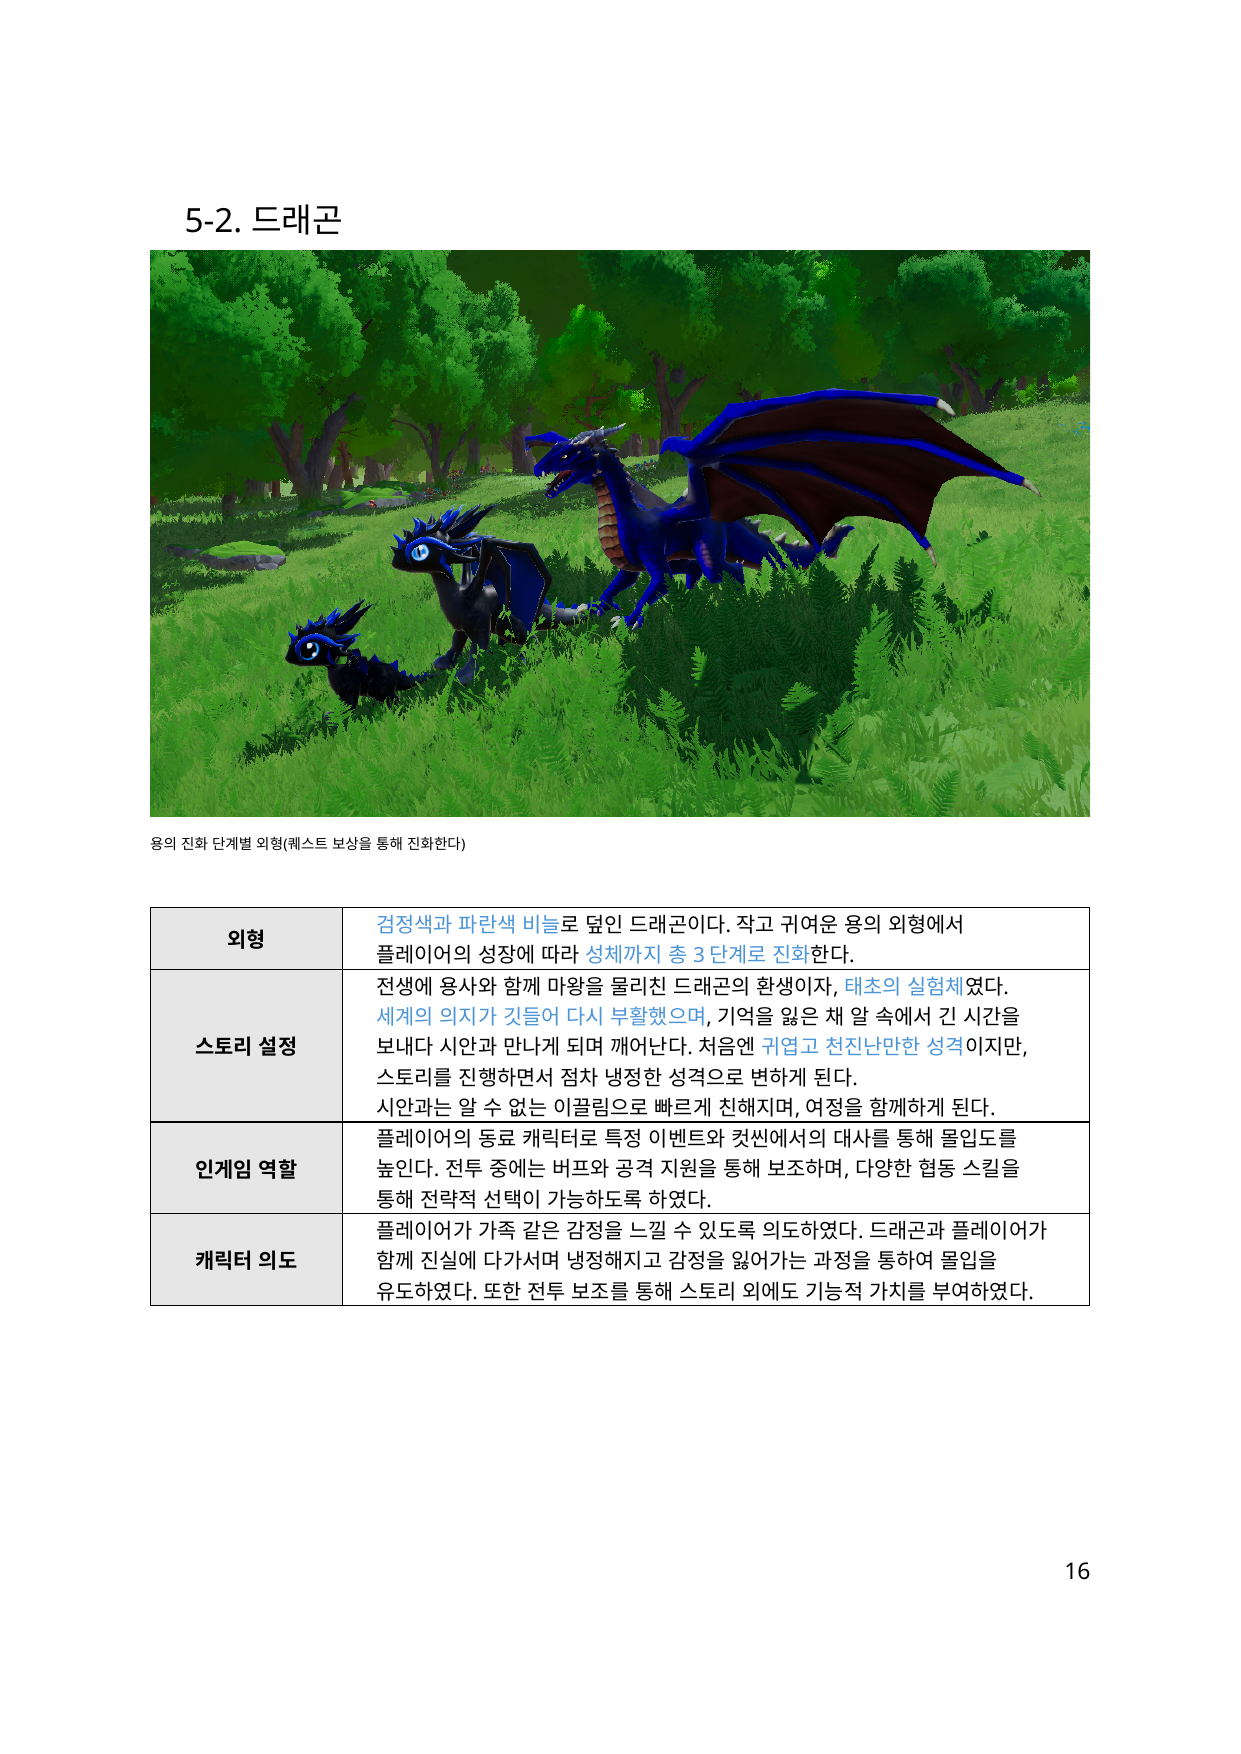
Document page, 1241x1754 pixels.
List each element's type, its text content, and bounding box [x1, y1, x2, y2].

table_header 외형 [151, 908, 342, 969]
subtitle 5-2. 드래곤 [150, 194, 1090, 242]
table_header 검정색과 파란색 비늘로 덮인 드래곤이다. 작고 귀여운 용의 외형에서 플레이어의 성장에 따라 성체까지 총 3단계로 진화한다. [343, 908, 1089, 969]
picture [150, 250, 1091, 817]
table_cell 전생에 용사와 함께 마왕을 물리친 드래곤의 환생이자, 태초의 실험체였다. 세계의 의지가 깃들어 다시 부활했으며, 기억을 잃은 채 알 속에서 긴 시간을 보내다 시안과 만나게 되며 깨어난다. 처음엔 귀엽고 천진난만한 성격이지만, 스토리를 진행하면서 점차 냉정한 성격으로 변하게 된다. 시안과는 알 수 없는 이끌림으로 빠르게 친해지며, 여정을 함께하게 된다. [343, 970, 1089, 1121]
table_cell 캐릭터 의도 [151, 1214, 342, 1305]
table_cell 플레이어의 동료 캐릭터로 특정 이벤트와 컷씬에서의 대사를 통해 몰입도를 높인다. 전투 중에는 버프와 공격 지원을 통해 보조하며, 다양한 협동 스킬을 통해 전략적 선택이 가능하도록 하였다. [343, 1123, 1089, 1213]
table_cell 플레이어가 가족 같은 감정을 느낄 수 있도록 의도하였다. 드래곤과 플레이어가 함께 진실에 다가서며 냉정해지고 감정을 잃어가는 과정을 통하여 몰입을 유도하였다. 또한 전투 보조를 통해 스토리 외에도 기능적 가치를 부여하였다. [343, 1214, 1089, 1305]
table_cell 스토리 설정 [151, 970, 342, 1121]
text 용의 진화 단계별 외형(퀘스트 보상을 통해 진화한다) [150, 833, 1090, 854]
table_cell 인게임 역할 [151, 1123, 342, 1213]
